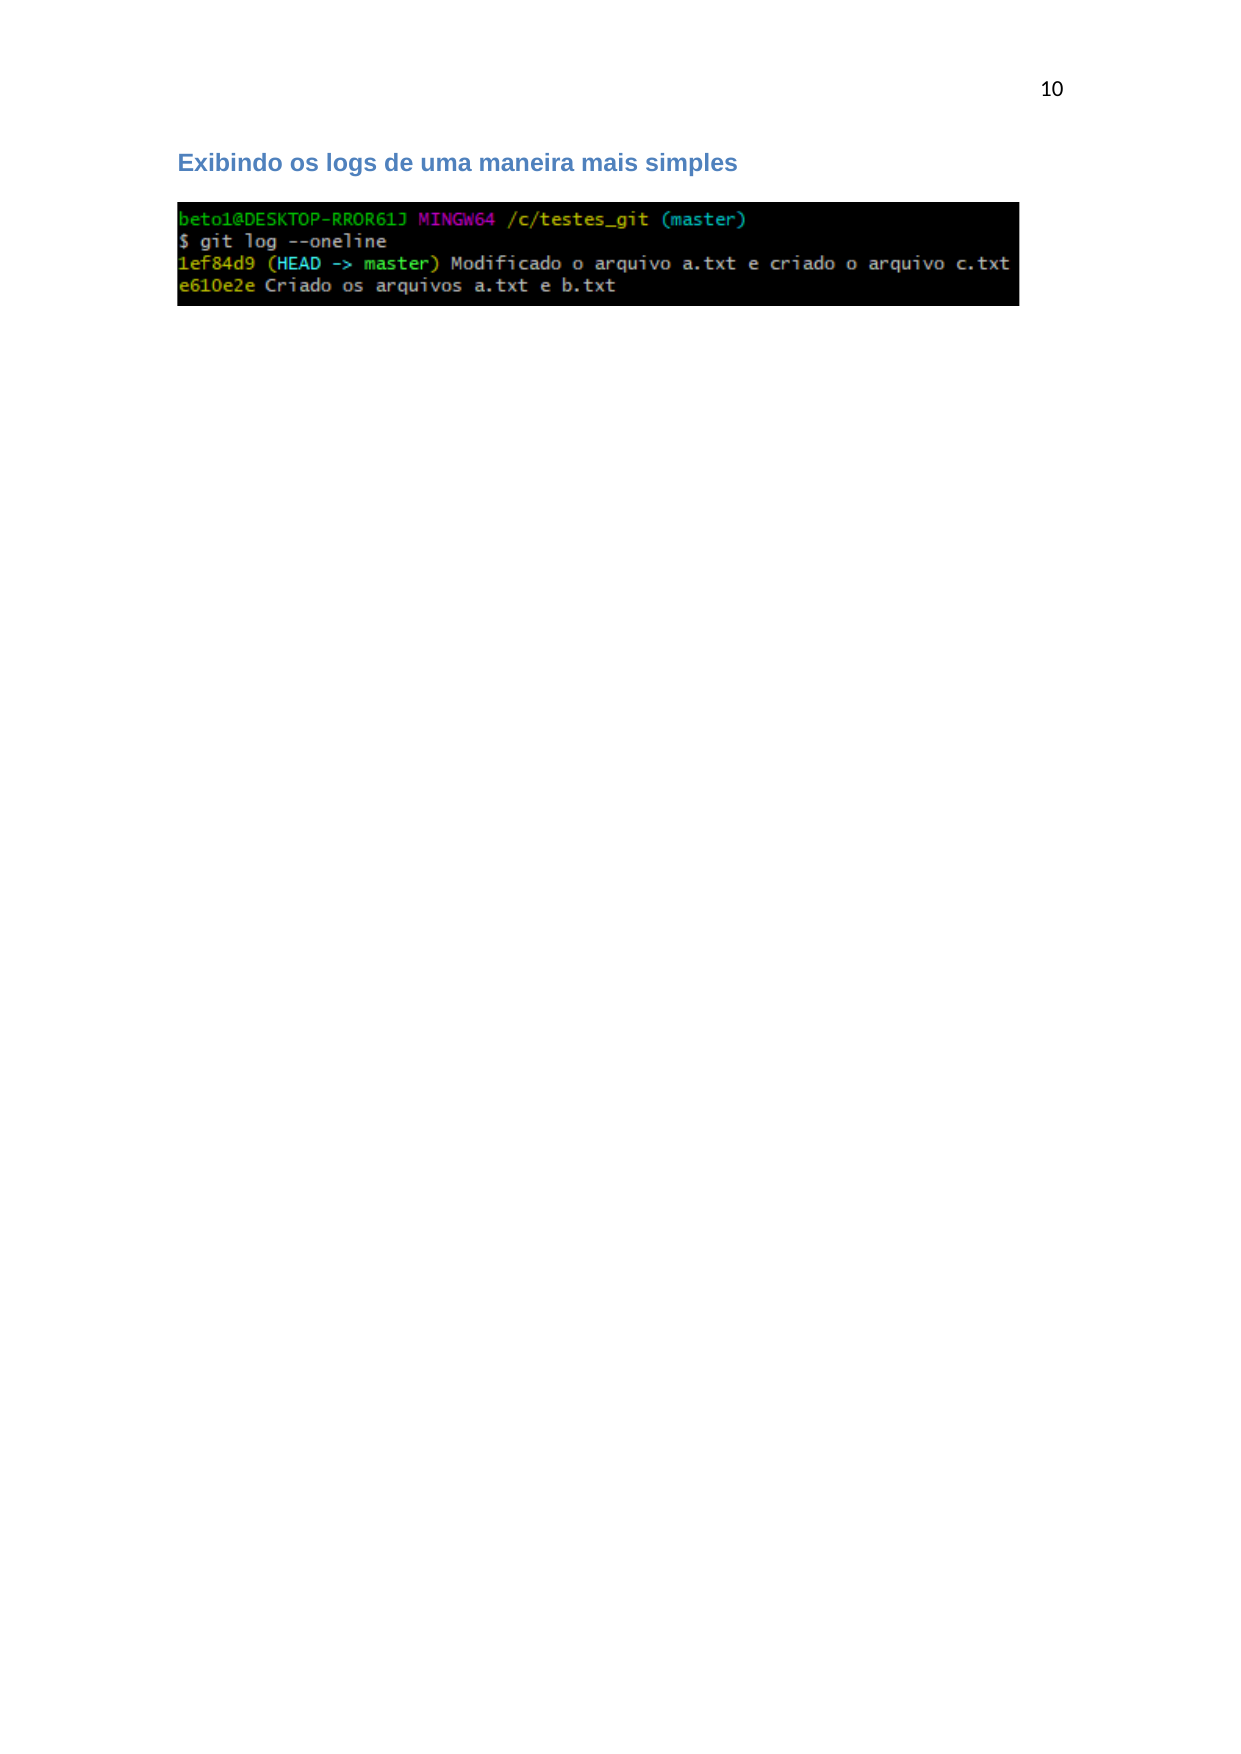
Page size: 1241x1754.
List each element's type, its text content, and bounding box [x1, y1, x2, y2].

subtitle Exibindo os logs de uma maneira mais simples [177, 148, 1063, 176]
picture [177, 202, 1020, 306]
